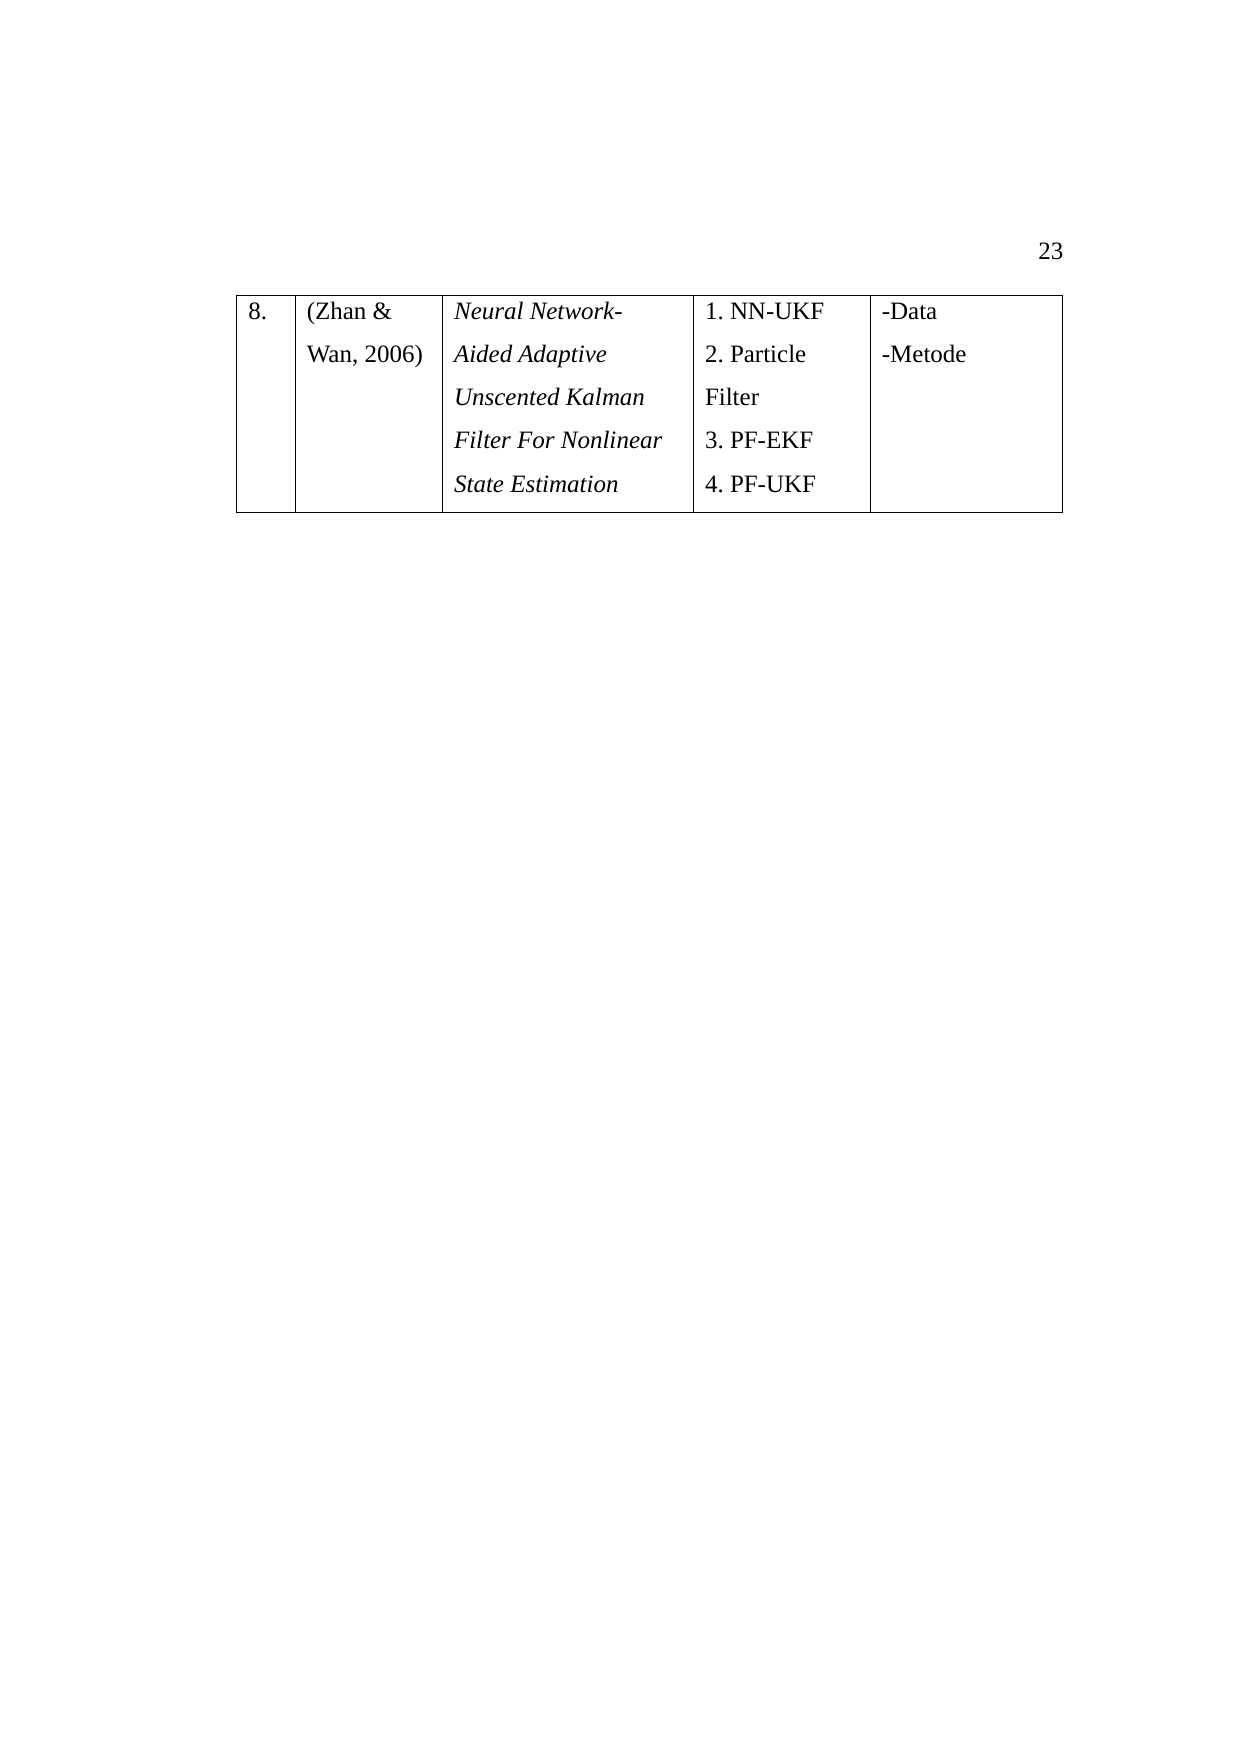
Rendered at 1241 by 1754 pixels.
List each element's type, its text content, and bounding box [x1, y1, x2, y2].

table_cell -Data -Metode [871, 296, 1062, 512]
table_cell Neural Network-Aided Adaptive Unscented Kalman Filter For Nonlinear State Estimation [443, 296, 693, 512]
table_cell [296, 296, 442, 512]
table_cell 1. NN-UKF 2. Particle Filter 3. PF-EKF 4. PF-UKF [694, 296, 870, 512]
table_cell 8. [237, 296, 295, 512]
